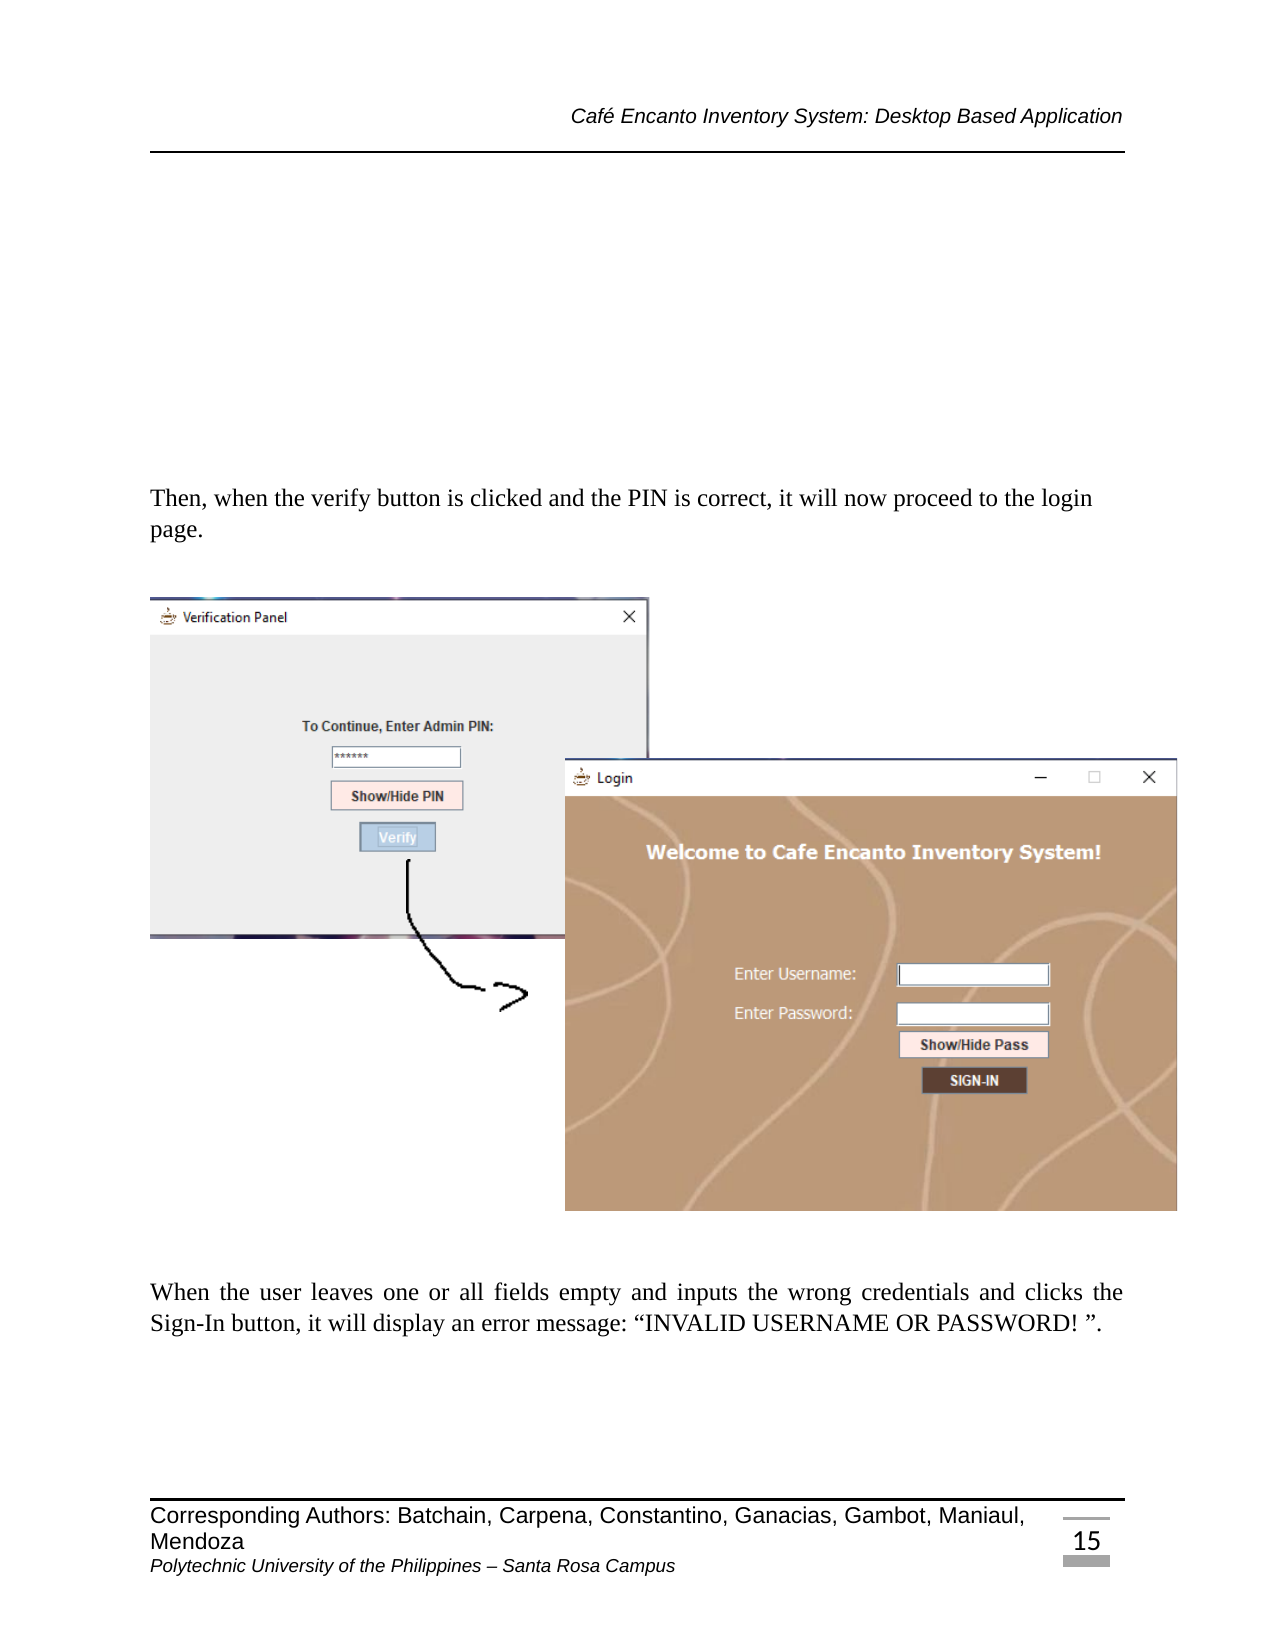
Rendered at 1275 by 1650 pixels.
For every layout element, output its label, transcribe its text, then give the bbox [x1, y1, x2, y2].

picture [150, 597, 1178, 1211]
text Then, when the verify button is clicked and the PIN is correct, it will now proceed to the login page. [150, 483, 1125, 543]
text When the user leaves one or all fields empty and inputs the wrong credentials and clicks the Sign-In button, it will display an error message: “INVALID USERNAME OR PASSWORD! ”. [150, 1277, 1125, 1337]
